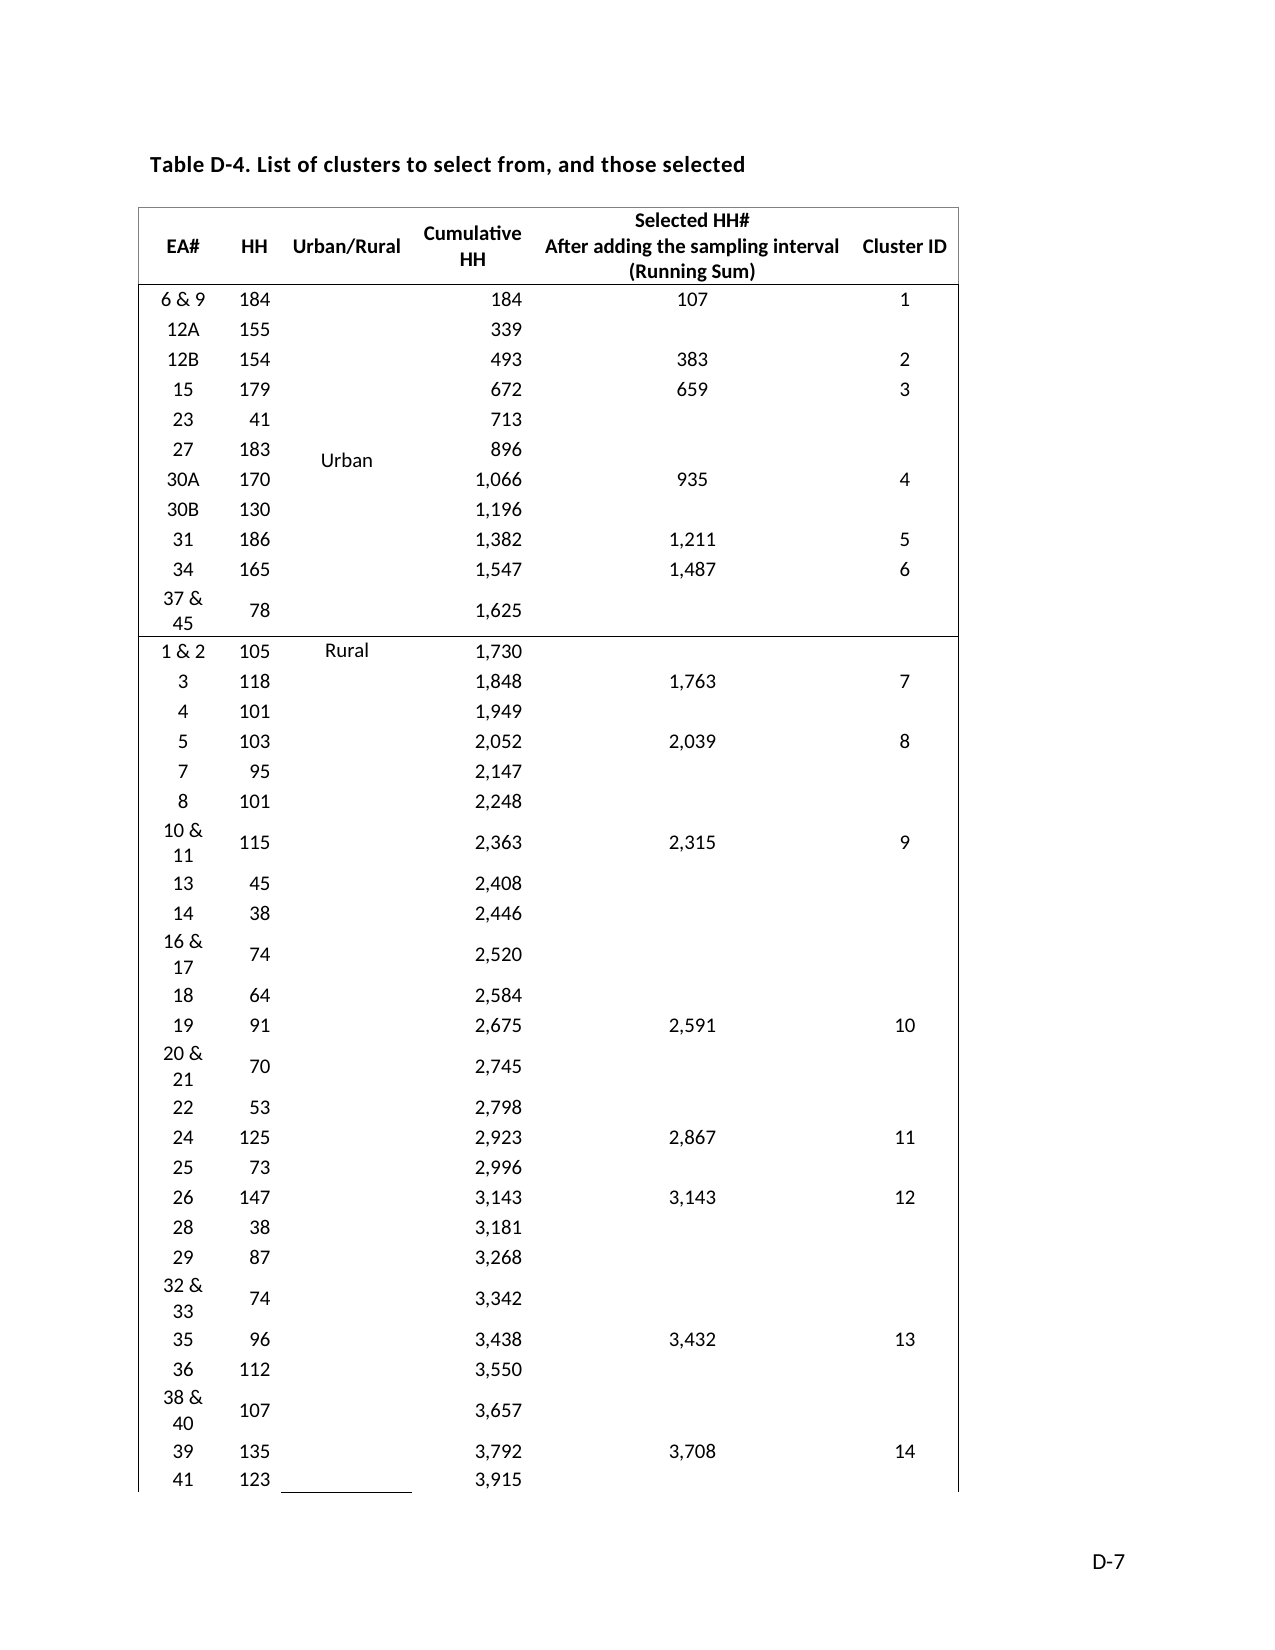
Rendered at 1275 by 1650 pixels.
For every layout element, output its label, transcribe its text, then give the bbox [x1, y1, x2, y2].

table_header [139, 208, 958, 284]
subtitle Table D-4. List of clusters to select from, and those selected [150, 150, 1125, 178]
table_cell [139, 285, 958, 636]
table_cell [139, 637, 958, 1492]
